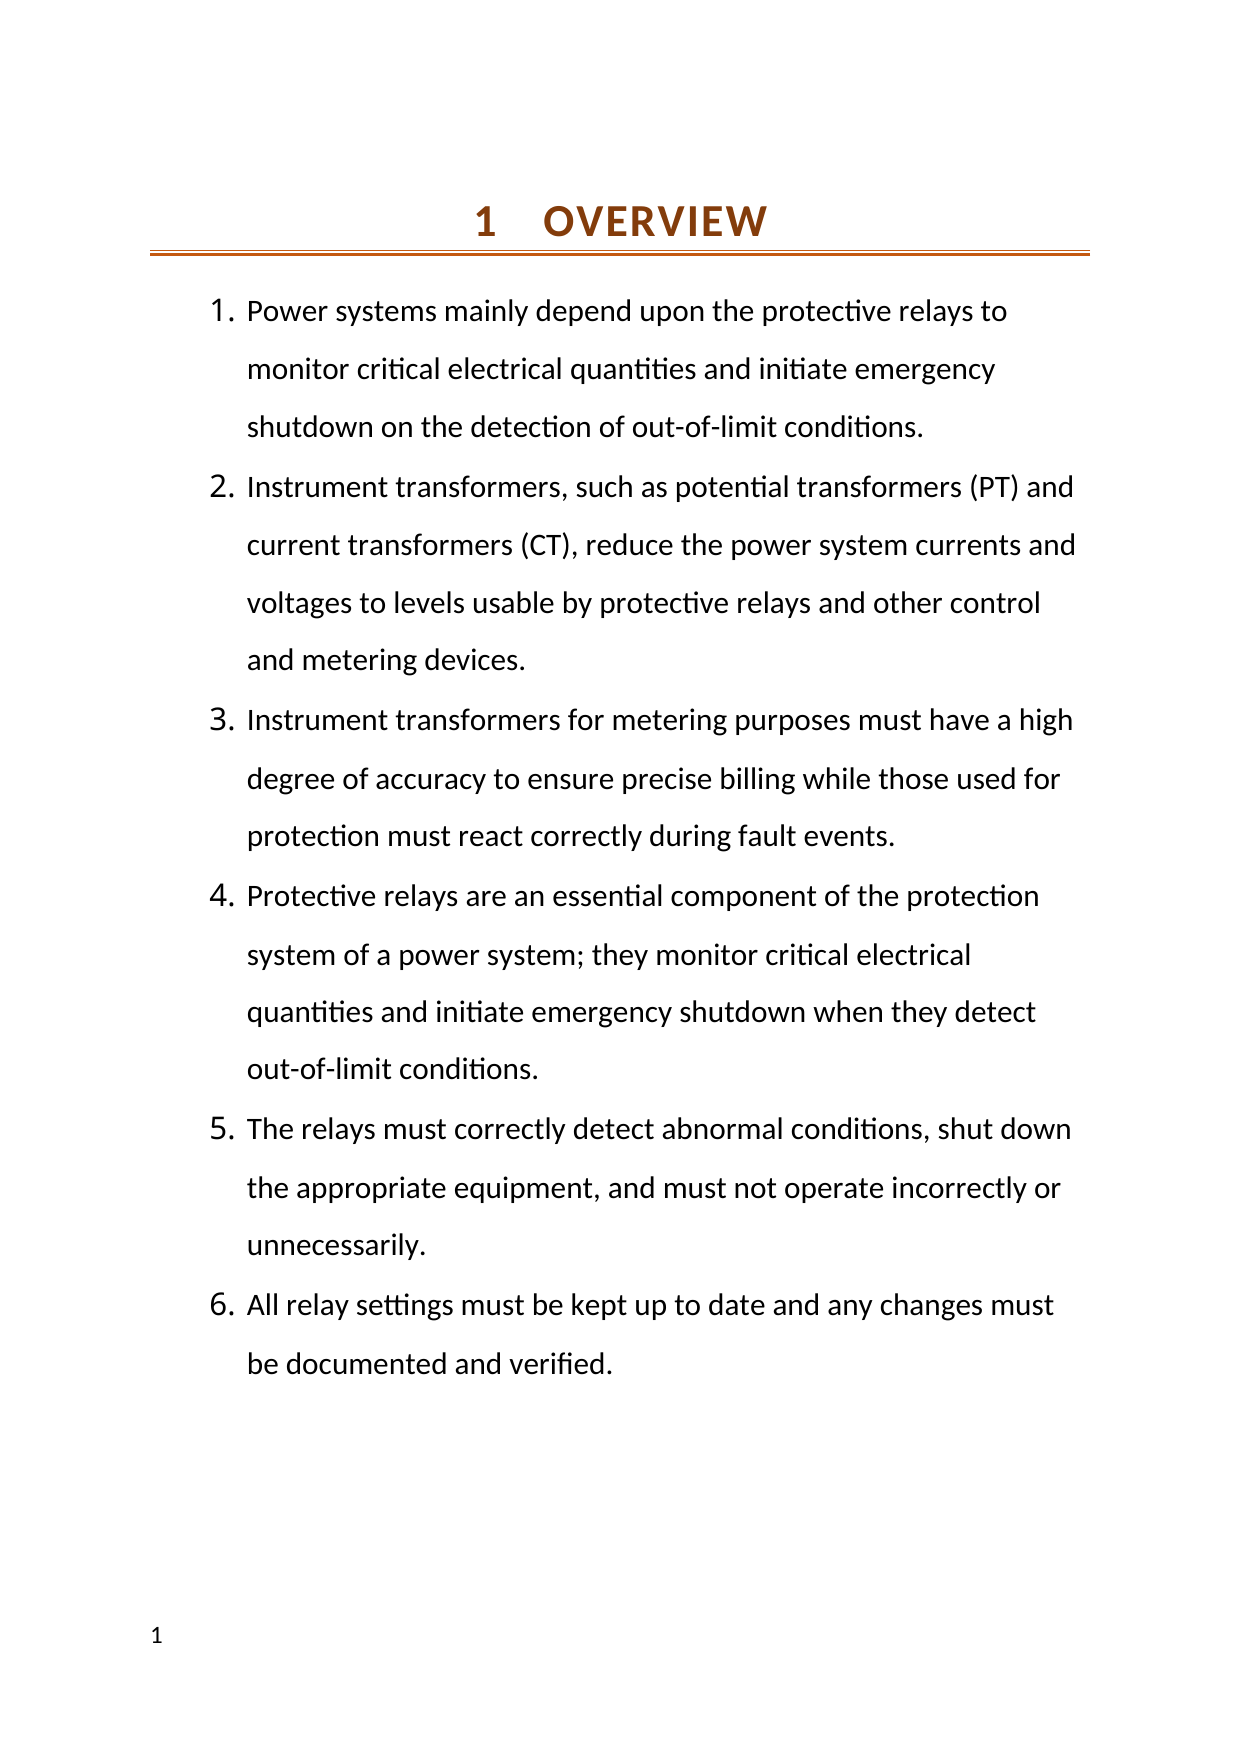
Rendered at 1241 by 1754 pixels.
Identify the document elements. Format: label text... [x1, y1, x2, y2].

list All relay settings must be kept up to date and any changes must be documented and verified. [209, 1282, 1090, 1382]
subtitle overview [150, 192, 1090, 250]
list Power systems mainly depend upon the protective relays to monitor critical electrical quantities and initiate emergency shutdown on the detection of out-of-limit conditions. [209, 288, 1090, 445]
list The relays must correctly detect abnormal conditions, shut down the appropriate equipment, and must not operate incorrectly or unnecessarily. [209, 1106, 1090, 1263]
list Instrument transformers, such as potential transformers (PT) and current transformers (CT), reduce the power system currents and voltages to levels usable by protective relays and other control and metering devices. [209, 464, 1090, 678]
list Instrument transformers for metering purposes must have a high degree of accuracy to ensure precise billing while those used for protection must react correctly during fault events. [209, 697, 1090, 854]
list Protective relays are an essential component of the protection system of a power system; they monitor critical electrical quantities and initiate emergency shutdown when they detect out-of-limit conditions. [209, 873, 1090, 1087]
